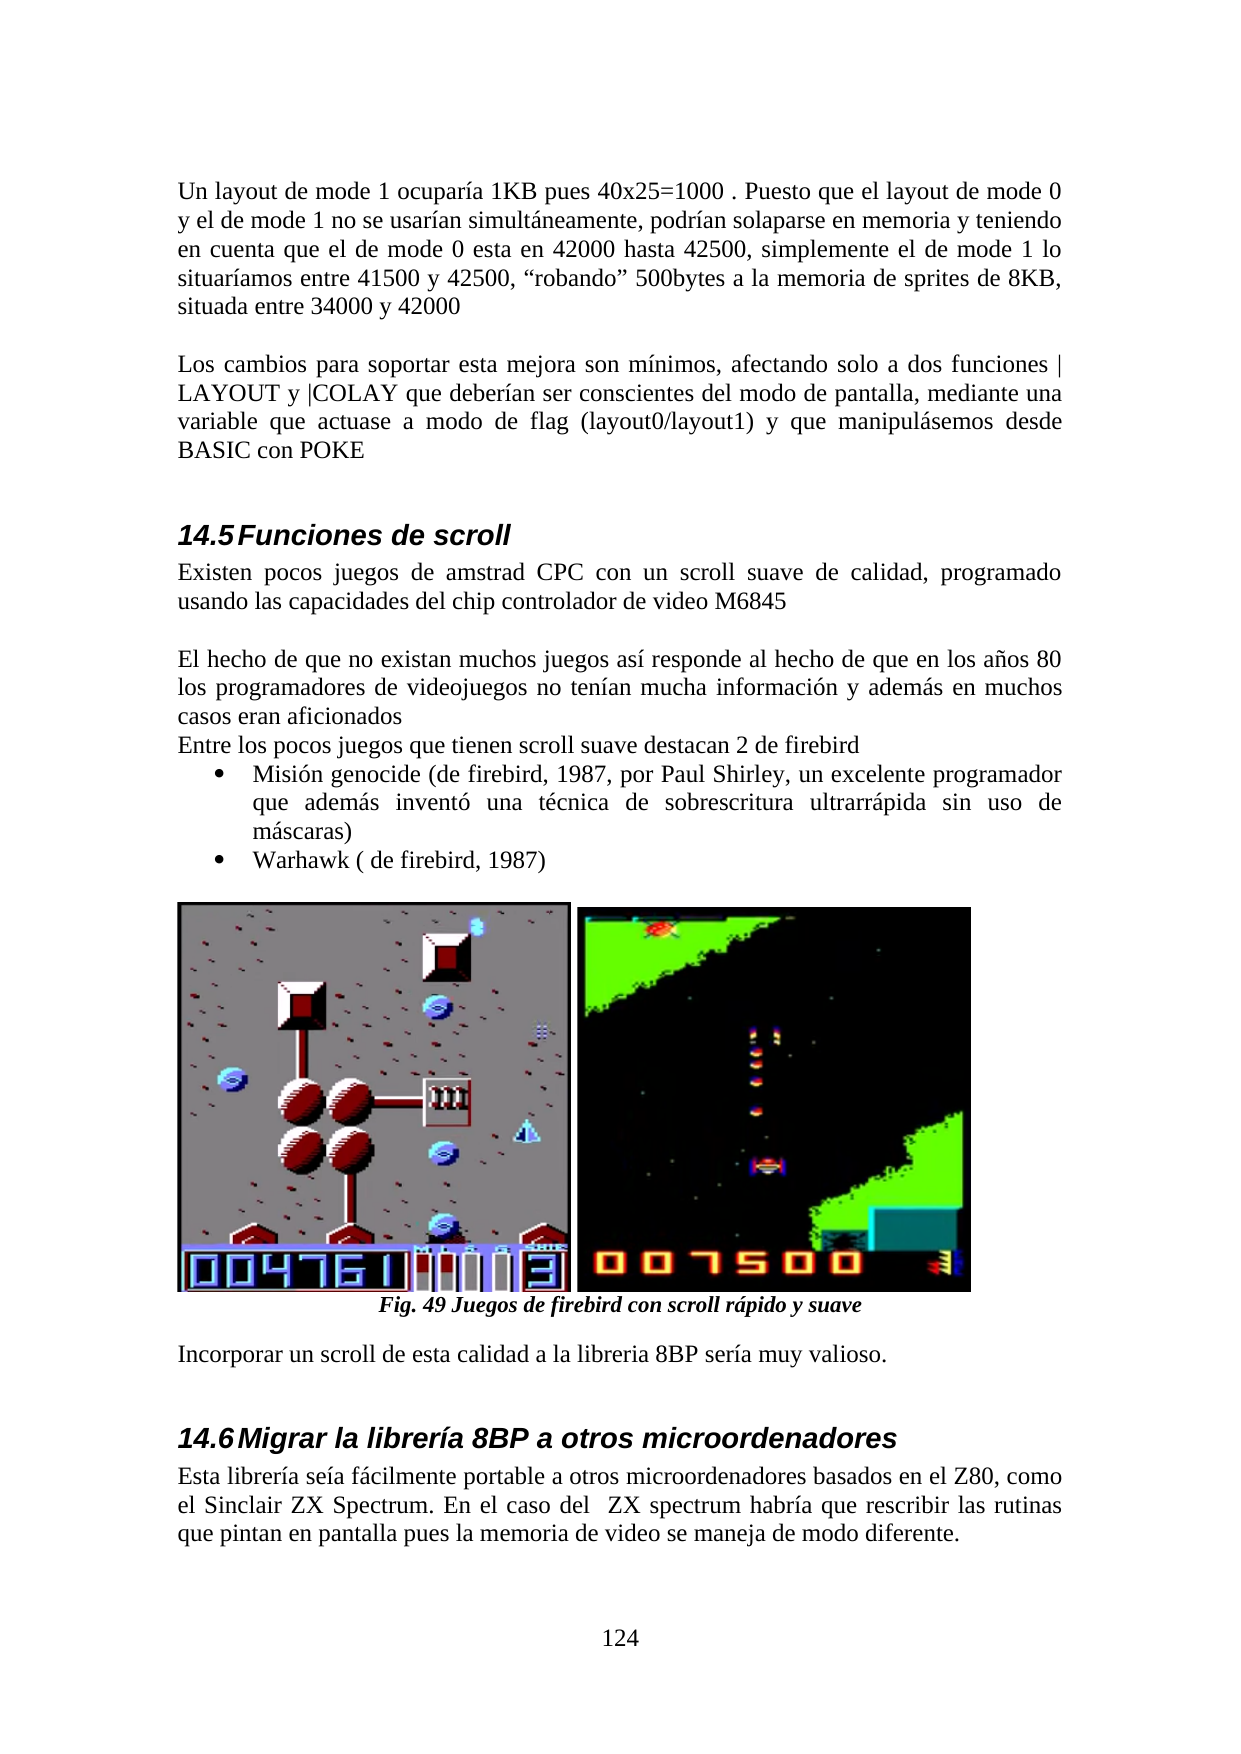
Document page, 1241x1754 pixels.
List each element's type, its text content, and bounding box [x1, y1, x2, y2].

text Entre los pocos juegos que tienen scroll suave destacan 2 de firebird [177, 730, 1063, 759]
picture [577, 907, 971, 1292]
subtitle Funciones de scroll [177, 518, 1063, 551]
picture [177, 902, 571, 1292]
text Incorporar un scroll de esta calidad a la libreria 8BP sería muy valioso. [177, 1339, 1063, 1367]
text El hecho de que no existan muchos juegos así responde al hecho de que en los años 80 los programadores de videojuegos no tenían mucha información y además en muchos casos eran aficionados [177, 644, 1063, 730]
text Esta librería seía fácilmente portable a otros microordenadores basados en el Z80, como el Sinclair ZX Spectrum. En el caso del ZX spectrum habría que rescribir las rutinas que pintan en pantalla pues la memoria de video se maneja de modo diferente. [177, 1461, 1063, 1547]
text Existen pocos juegos de amstrad CPC con un scroll suave de calidad, programado usando las capacidades del chip controlador de video M6845 [177, 557, 1063, 615]
list Warhawk ( de firebird, 1987) [215, 845, 1063, 874]
text Un layout de mode 1 ocuparía 1KB pues 40x25=1000 . Puesto que el layout de mode 0 y el de mode 1 no se usarían simultáneamente, podrían solaparse en memoria y teniendo en cuenta que el de mode 0 esta en 42000 hasta 42500, simplemente el de mode 1 lo situaríamos entre 41500 y 42500, “robando” 500bytes a la memoria de sprites de 8KB, situada entre 34000 y 42000 [177, 176, 1063, 320]
list Misión genocide (de firebird, 1987, por Paul Shirley, un excelente programador que además inventó una técnica de sobrescritura ultrarrápida sin uso de máscaras) [215, 759, 1063, 845]
subtitle Migrar la librería 8BP a otros microordenadores [177, 1421, 1063, 1455]
text Los cambios para soportar esta mejora son mínimos, afectando solo a dos funciones |LAYOUT y |COLAY que deberían ser conscientes del modo de pantalla, mediante una variable que actuase a modo de flag (layout0/layout1) y que manipulásemos desde BASIC con POKE [177, 349, 1063, 464]
